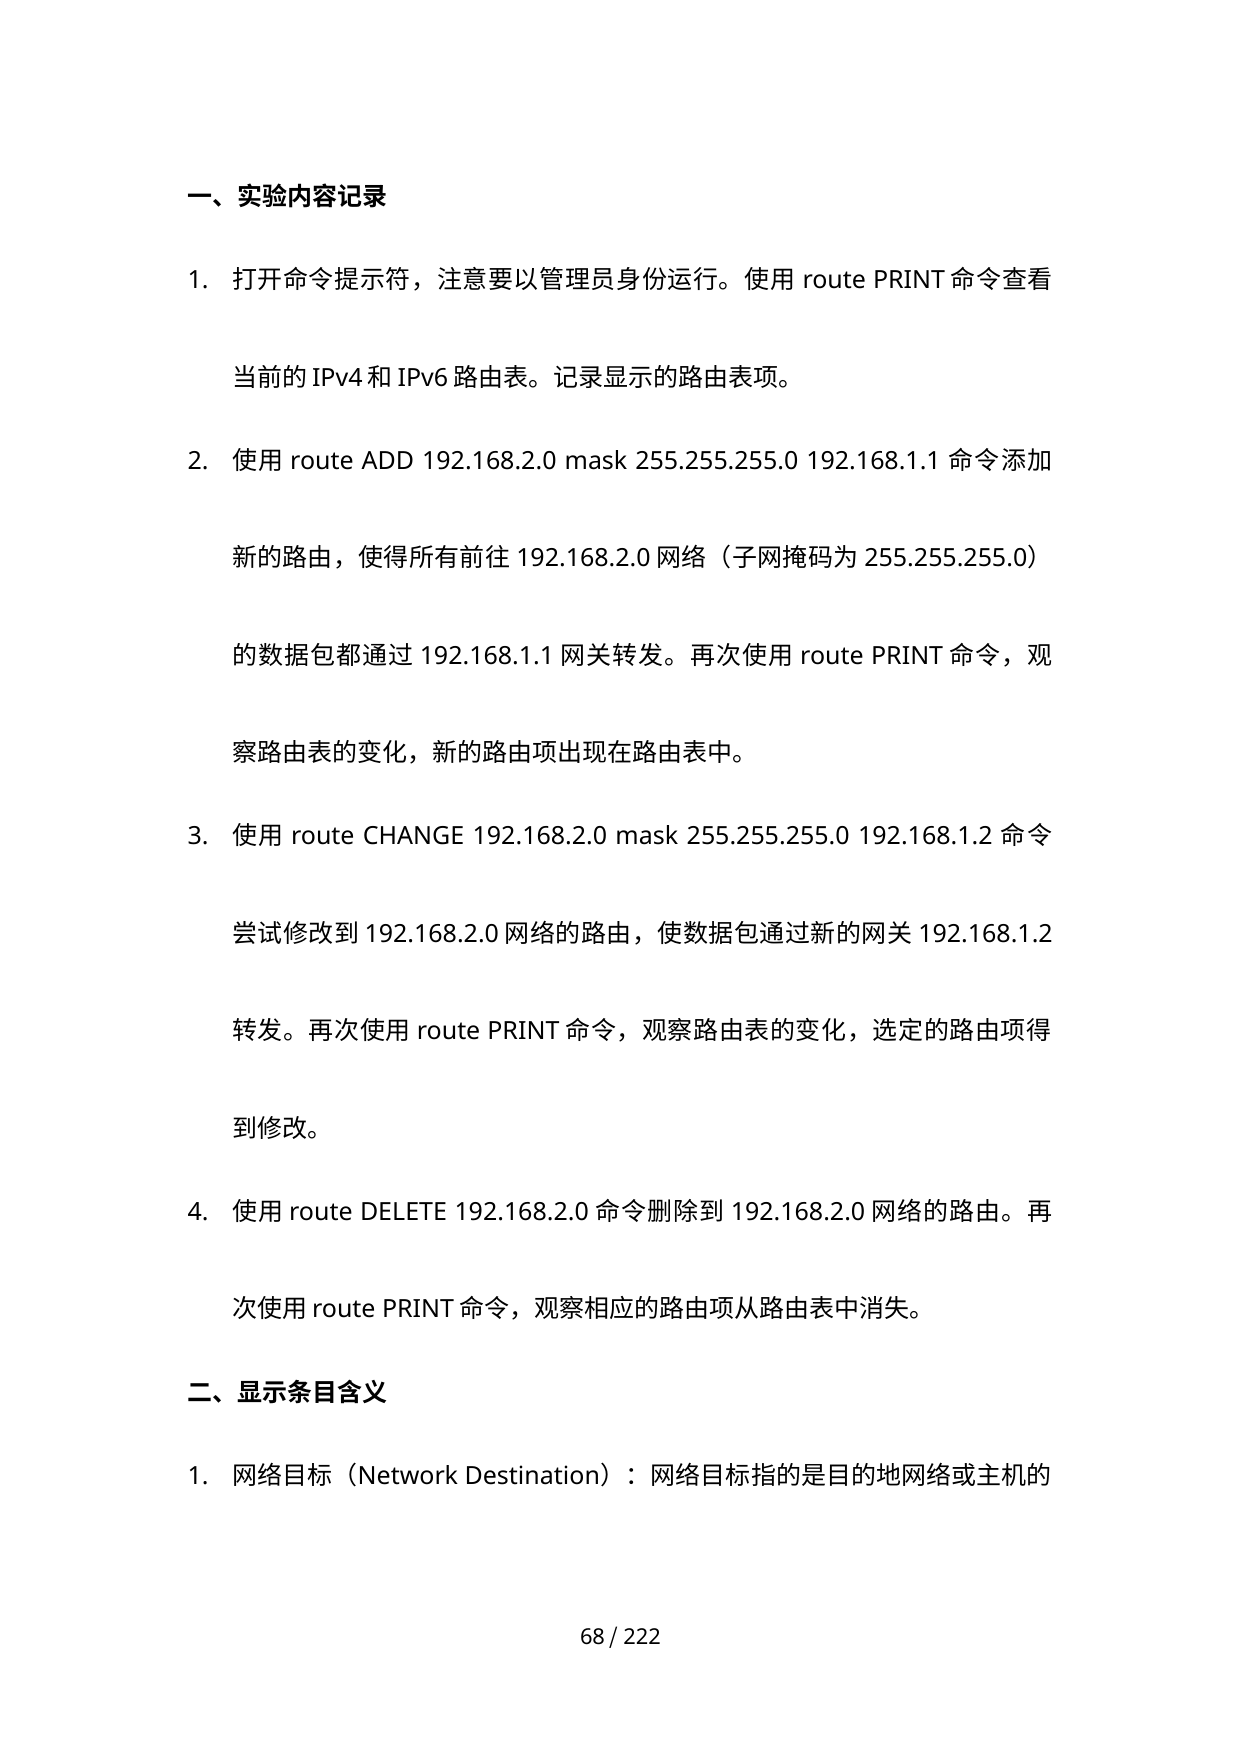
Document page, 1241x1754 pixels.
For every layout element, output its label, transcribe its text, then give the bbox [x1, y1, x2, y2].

list 使用route DELETE 192.168.2.0命令删除到192.168.2.0网络的路由。再次使用route PRINT命令，观察相应的路由项从路由表中消失。 [187, 1177, 1053, 1339]
list 打开命令提示符，注意要以管理员身份运行。使用route PRINT命令查看当前的IPv4和IPv6路由表。记录显示的路由表项。 [187, 245, 1053, 408]
list 使用route CHANGE 192.168.2.0 mask 255.255.255.0 192.168.1.2命令尝试修改到192.168.2.0网络的路由，使数据包通过新的网关192.168.1.2转发。再次使用route PRINT命令，观察路由表的变化，选定的路由项得到修改。 [187, 801, 1053, 1159]
text 一、实验内容记录 [187, 162, 1053, 227]
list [187, 1441, 1053, 1506]
text 二、显示条目含义 [187, 1358, 1053, 1423]
list 使用route ADD 192.168.2.0 mask 255.255.255.0 192.168.1.1命令添加新的路由，使得所有前往192.168.2.0网络（子网掩码为255.255.255.0）的数据包都通过192.168.1.1网关转发。再次使用route PRINT命令，观察路由表的变化，新的路由项出现在路由表中。 [187, 426, 1053, 783]
